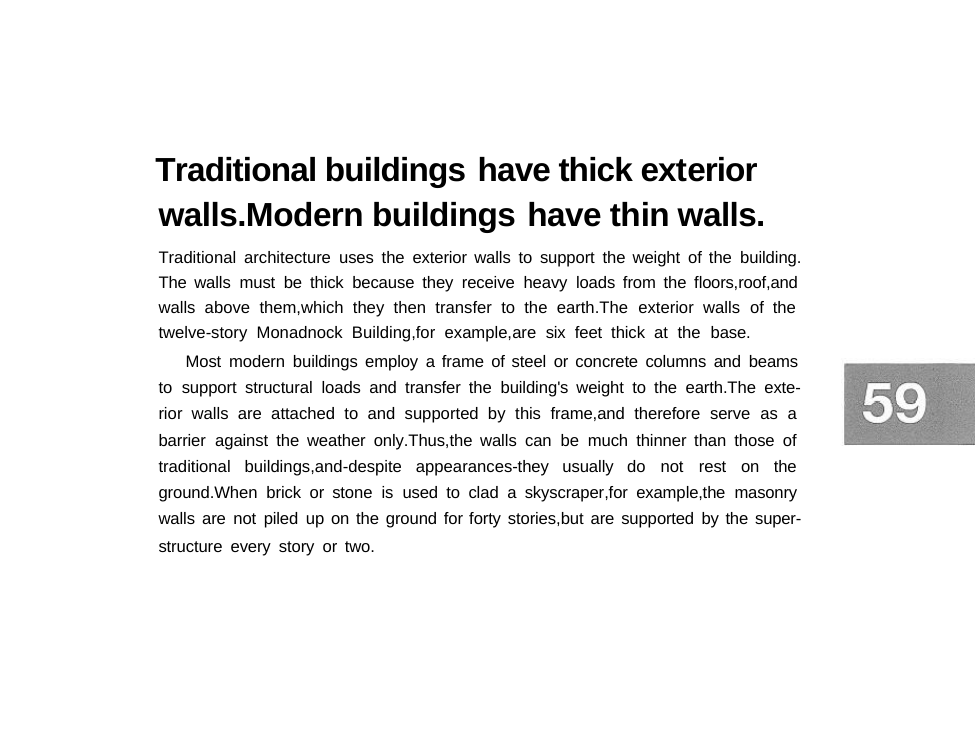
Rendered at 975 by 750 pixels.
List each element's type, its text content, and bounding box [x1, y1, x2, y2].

text twelve-story Monadnock Building,for example,are six feet thick at the base. [158, 323, 975, 346]
text walls.Modern buildings have thin walls. [158, 202, 975, 233]
text walls are not piled up on the ground for forty stories,but are supported by the super- [158, 508, 975, 531]
text traditional buildings,and-despite appearances-they usually do not rest on the [158, 456, 975, 479]
text rior walls are attached to and supported by this frame,and therefore serve as a [158, 404, 840, 427]
text The walls must be thick because they receive heavy loads from the floors,roof,and [158, 273, 975, 296]
picture [840, 358, 975, 446]
text structure every story or two. [158, 540, 975, 555]
text barrier against the weather only.Thus,the walls can be much thinner than those of [158, 430, 975, 453]
text Traditional buildings have thick exterior [155, 159, 975, 201]
text ground.When brick or stone is used to clad a skyscraper,for example,the masonry [158, 482, 975, 505]
text Most modern buildings employ a frame of steel or concrete columns and beams [185, 352, 975, 378]
text Traditional architecture uses the exterior walls to support the weight of the building. [158, 248, 975, 273]
text walls above them,which they then transfer to the earth.The exterior walls of the [158, 298, 975, 321]
text to support structural loads and transfer the building's weight to the earth.The exte- [158, 378, 840, 401]
